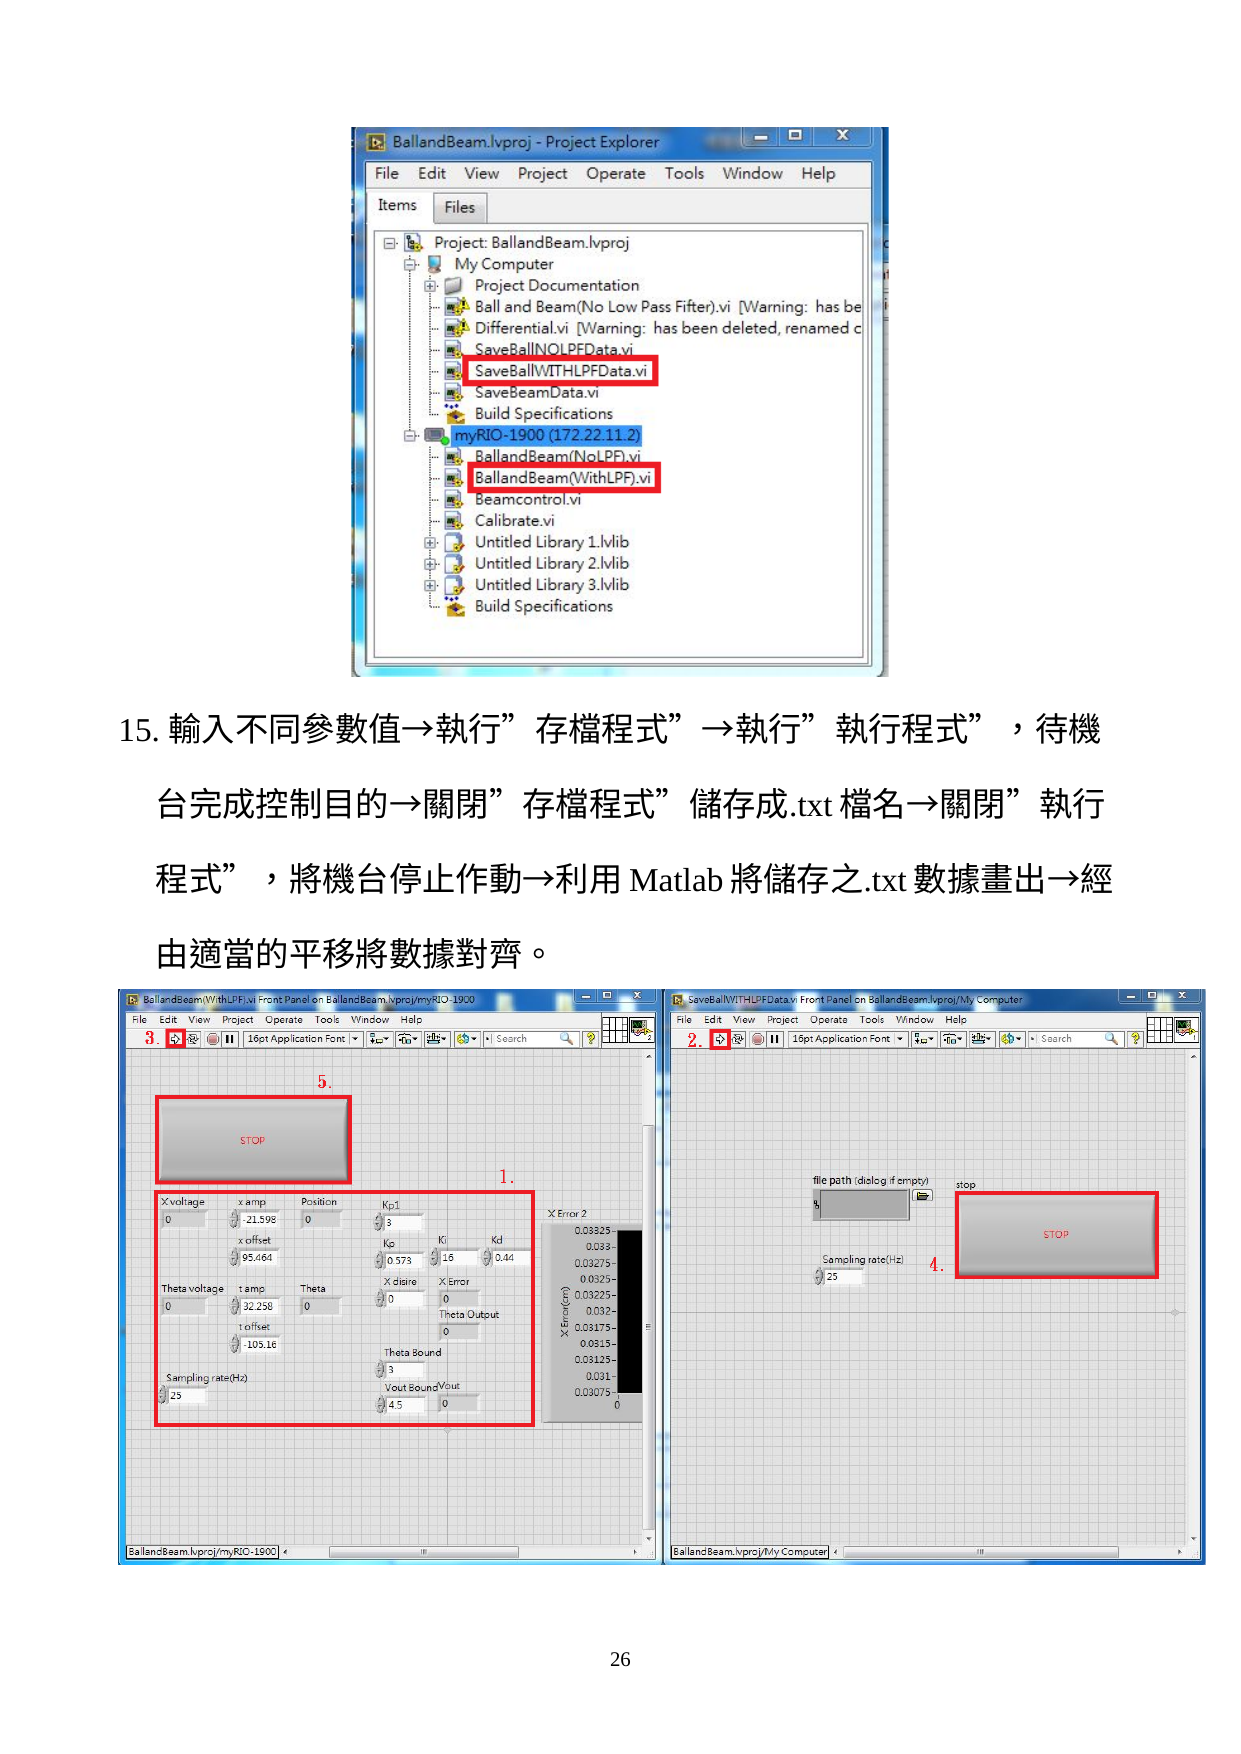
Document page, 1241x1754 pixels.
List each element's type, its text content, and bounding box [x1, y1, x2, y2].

picture [351, 127, 889, 677]
list 輸入不同參數值→執行”存檔程式”→執行”執行程式”，待機台完成控制目的→關閉”存檔程式”儲存成.txt檔名→關閉”執行程式”，將機台停止作動→利用Matlab將儲存之.txt數據畫出→經由適當的平移將數據對齊。 [118, 689, 1122, 989]
picture [118, 989, 1206, 1565]
